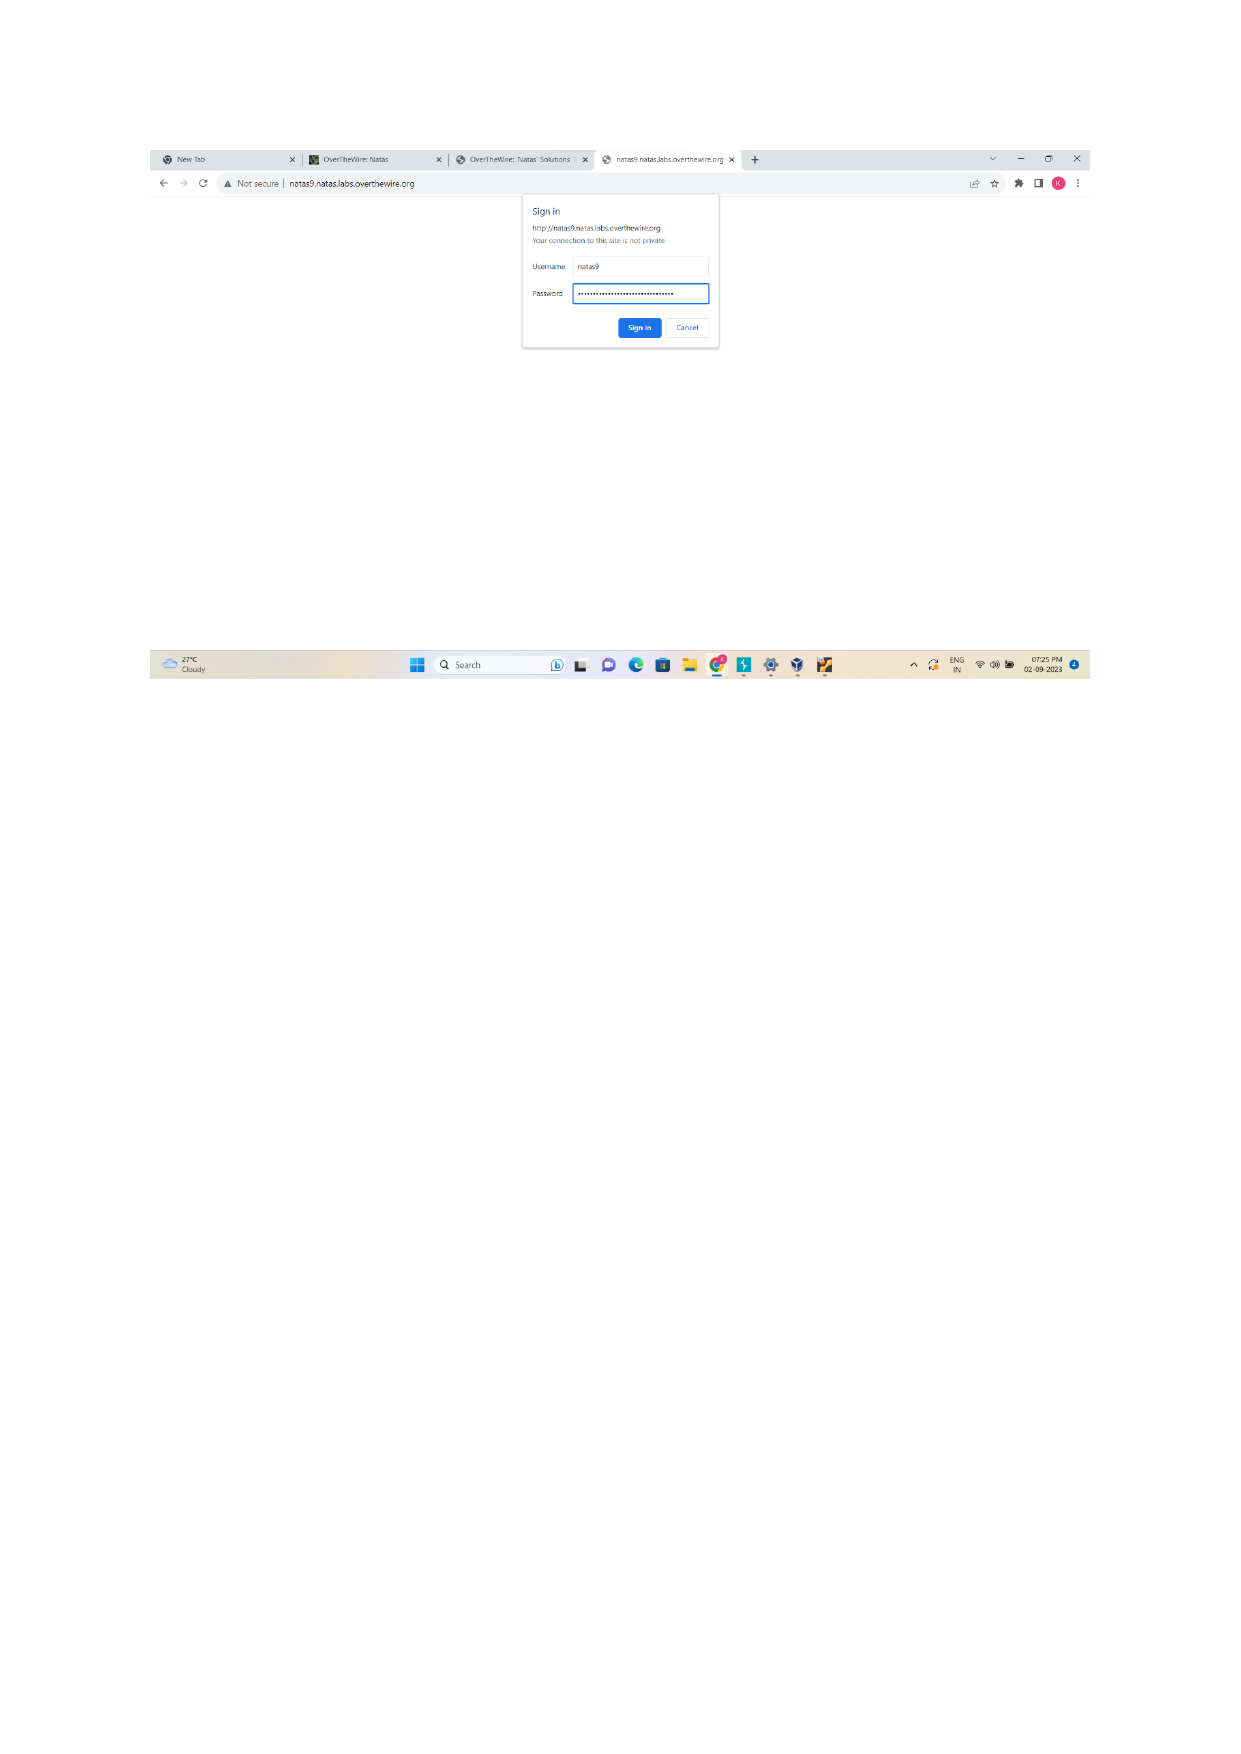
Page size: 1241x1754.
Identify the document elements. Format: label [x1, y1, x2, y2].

picture [150, 150, 1091, 679]
